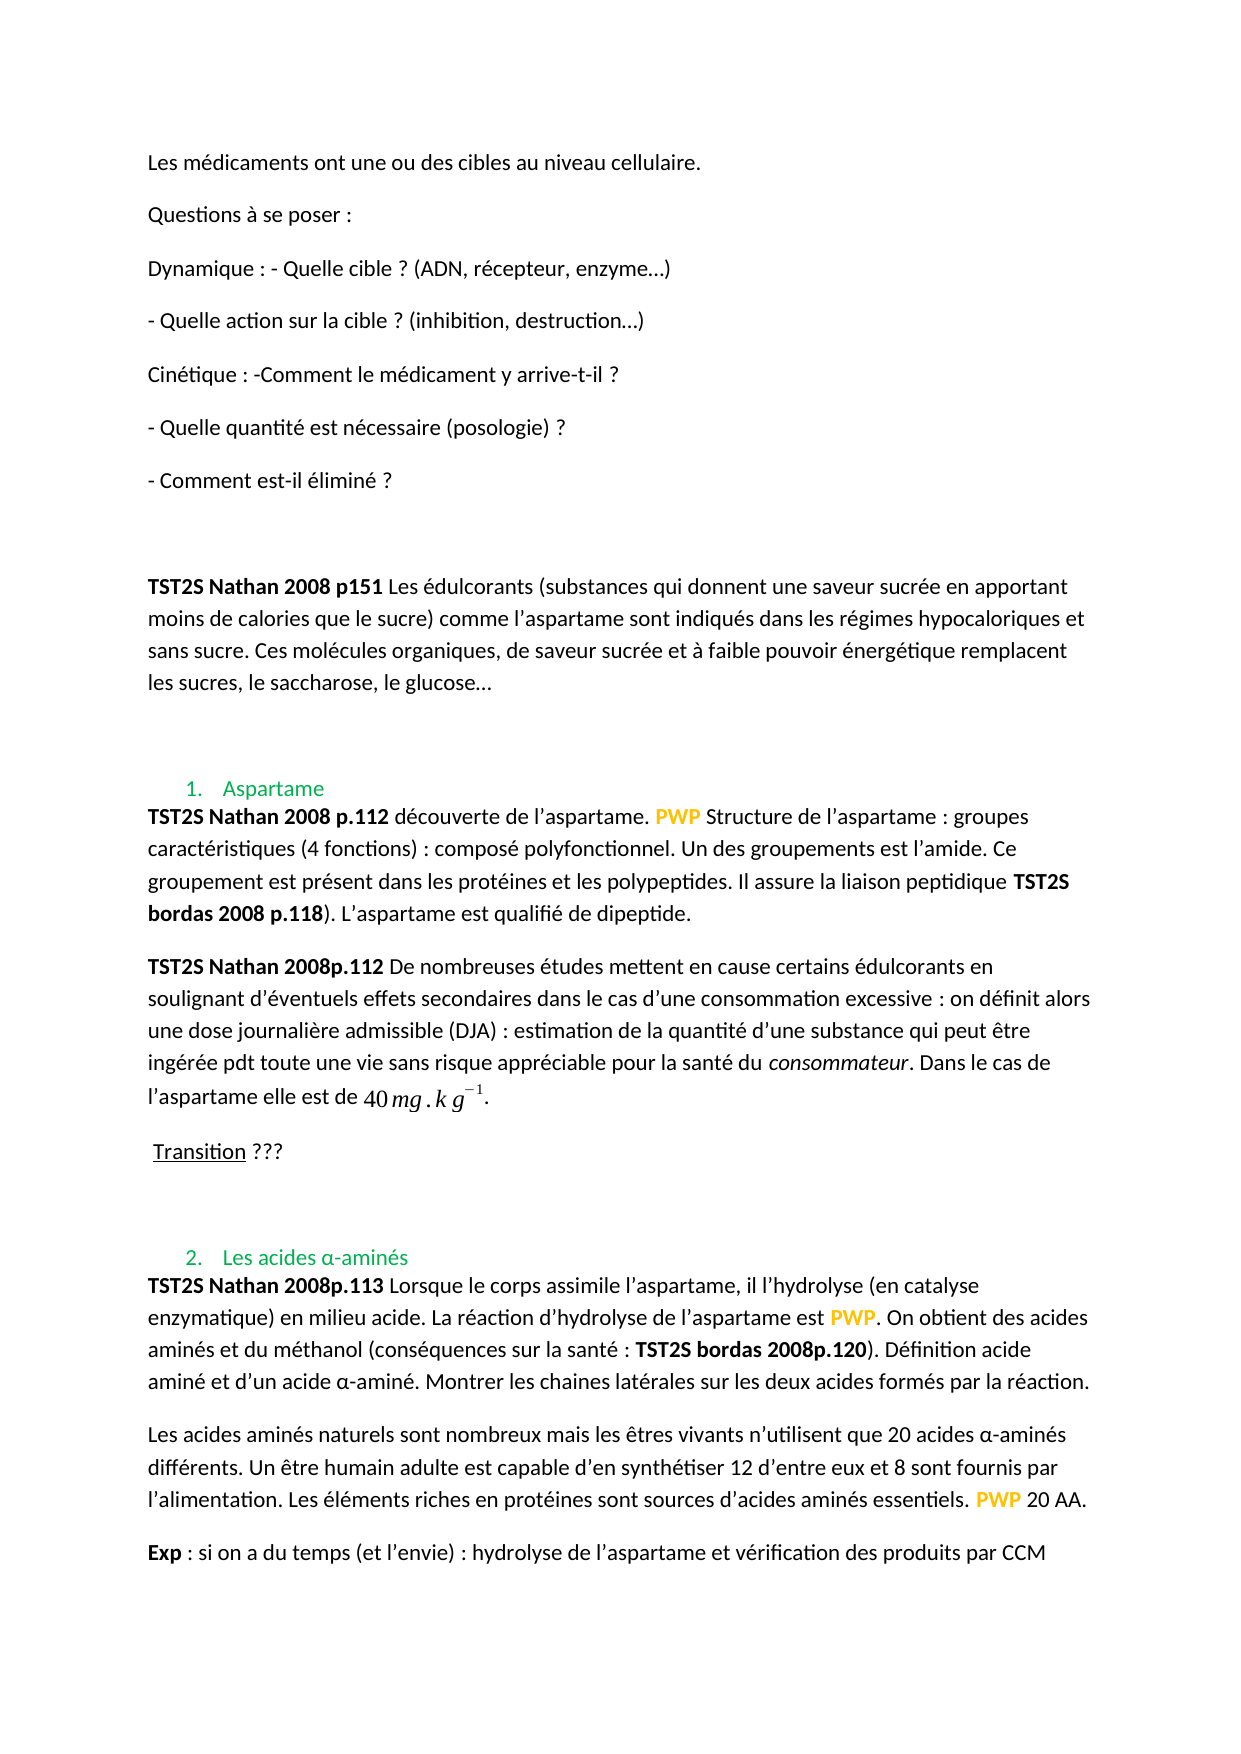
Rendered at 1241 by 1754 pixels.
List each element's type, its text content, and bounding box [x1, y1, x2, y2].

text Transition ??? [148, 1137, 1093, 1165]
text Cinétique : -Comment le médicament y arrive-t-il ? [148, 360, 1093, 388]
list Aspartame [185, 774, 1093, 802]
text Exp : si on a du temps (et l’envie) : hydrolyse de l’aspartame et vérification des produits par CCM [148, 1538, 1093, 1566]
text Les médicaments ont une ou des cibles au niveau cellulaire. [148, 148, 1093, 176]
text - Quelle action sur la cible ? (inhibition, destruction…) [148, 307, 1093, 335]
text TST2S Nathan 2008 p.112 découverte de l’aspartame. PWP Structure de l’aspartame : groupes caractéristiques (4 fonctions) : composé polyfonctionnel. Un des groupements est l’amide. Ce groupement est présent dans les protéines et les polypeptides. Il assure la liaison peptidique TST2S bordas 2008 p.118). L’aspartame est qualifié de dipeptide. [148, 802, 1093, 927]
text Dynamique : - Quelle cible ? (ADN, récepteur, enzyme…) [148, 254, 1093, 282]
text TST2S Nathan 2008p.112 De nombreuses études mettent en cause certains édulcorants en soulignant d’éventuels effets secondaires dans le cas d’une consommation excessive : on définit alors une dose journalière admissible (DJA) : estimation de la quantité d’une substance qui peut être ingérée pdt toute une vie sans risque appréciable pour la santé du consommateur. Dans le cas de l’aspartame elle est de . [148, 952, 1093, 1112]
text TST2S Nathan 2008 p151 Les édulcorants (substances qui donnent une saveur sucrée en apportant moins de calories que le sucre) comme l’aspartame sont indiqués dans les régimes hypocaloriques et sans sucre. Ces molécules organiques, de saveur sucrée et à faible pouvoir énergétique remplacent les sucres, le saccharose, le glucose… [148, 572, 1093, 696]
list Les acides α-aminés [185, 1243, 1093, 1271]
text Les acides aminés naturels sont nombreux mais les êtres vivants n’utilisent que 20 acides α-aminés différents. Un être humain adulte est capable d’en synthétiser 12 d’entre eux et 8 sont fournis par l’alimentation. Les éléments riches en protéines sont sources d’acides aminés essentiels. PWP 20 AA. [148, 1421, 1093, 1513]
text - Comment est-il éliminé ? [148, 466, 1093, 494]
text - Quelle quantité est nécessaire (posologie) ? [148, 413, 1093, 441]
text Questions à se poser : [148, 201, 1093, 229]
text TST2S Nathan 2008p.113 Lorsque le corps assimile l’aspartame, il l’hydrolyse (en catalyse enzymatique) en milieu acide. La réaction d’hydrolyse de l’aspartame est PWP. On obtient des acides aminés et du méthanol (conséquences sur la santé : TST2S bordas 2008p.120). Définition acide aminé et d’un acide α-aminé. Montrer les chaines latérales sur les deux acides formés par la réaction. [148, 1271, 1093, 1396]
